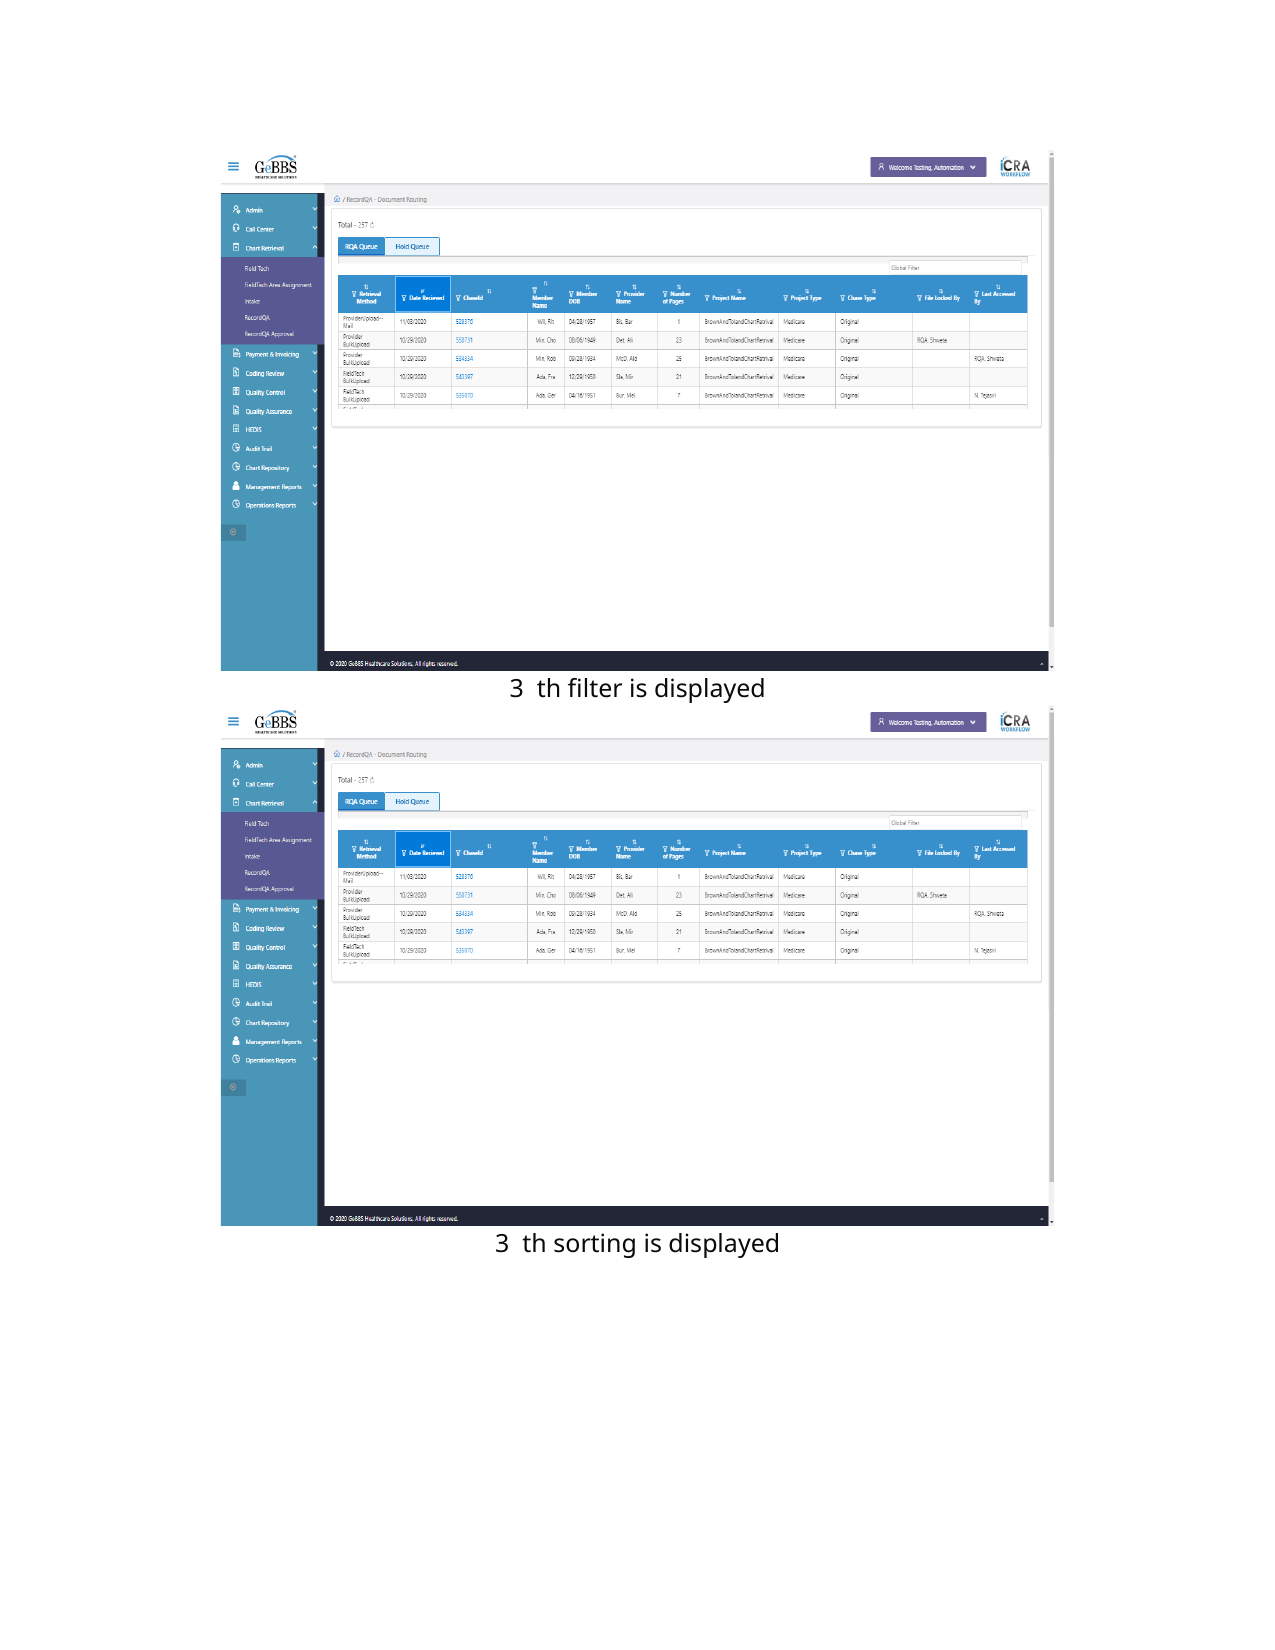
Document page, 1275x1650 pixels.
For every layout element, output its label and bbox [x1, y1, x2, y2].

text [150, 150, 1125, 1260]
picture [220, 705, 1055, 1226]
picture [220, 150, 1055, 671]
